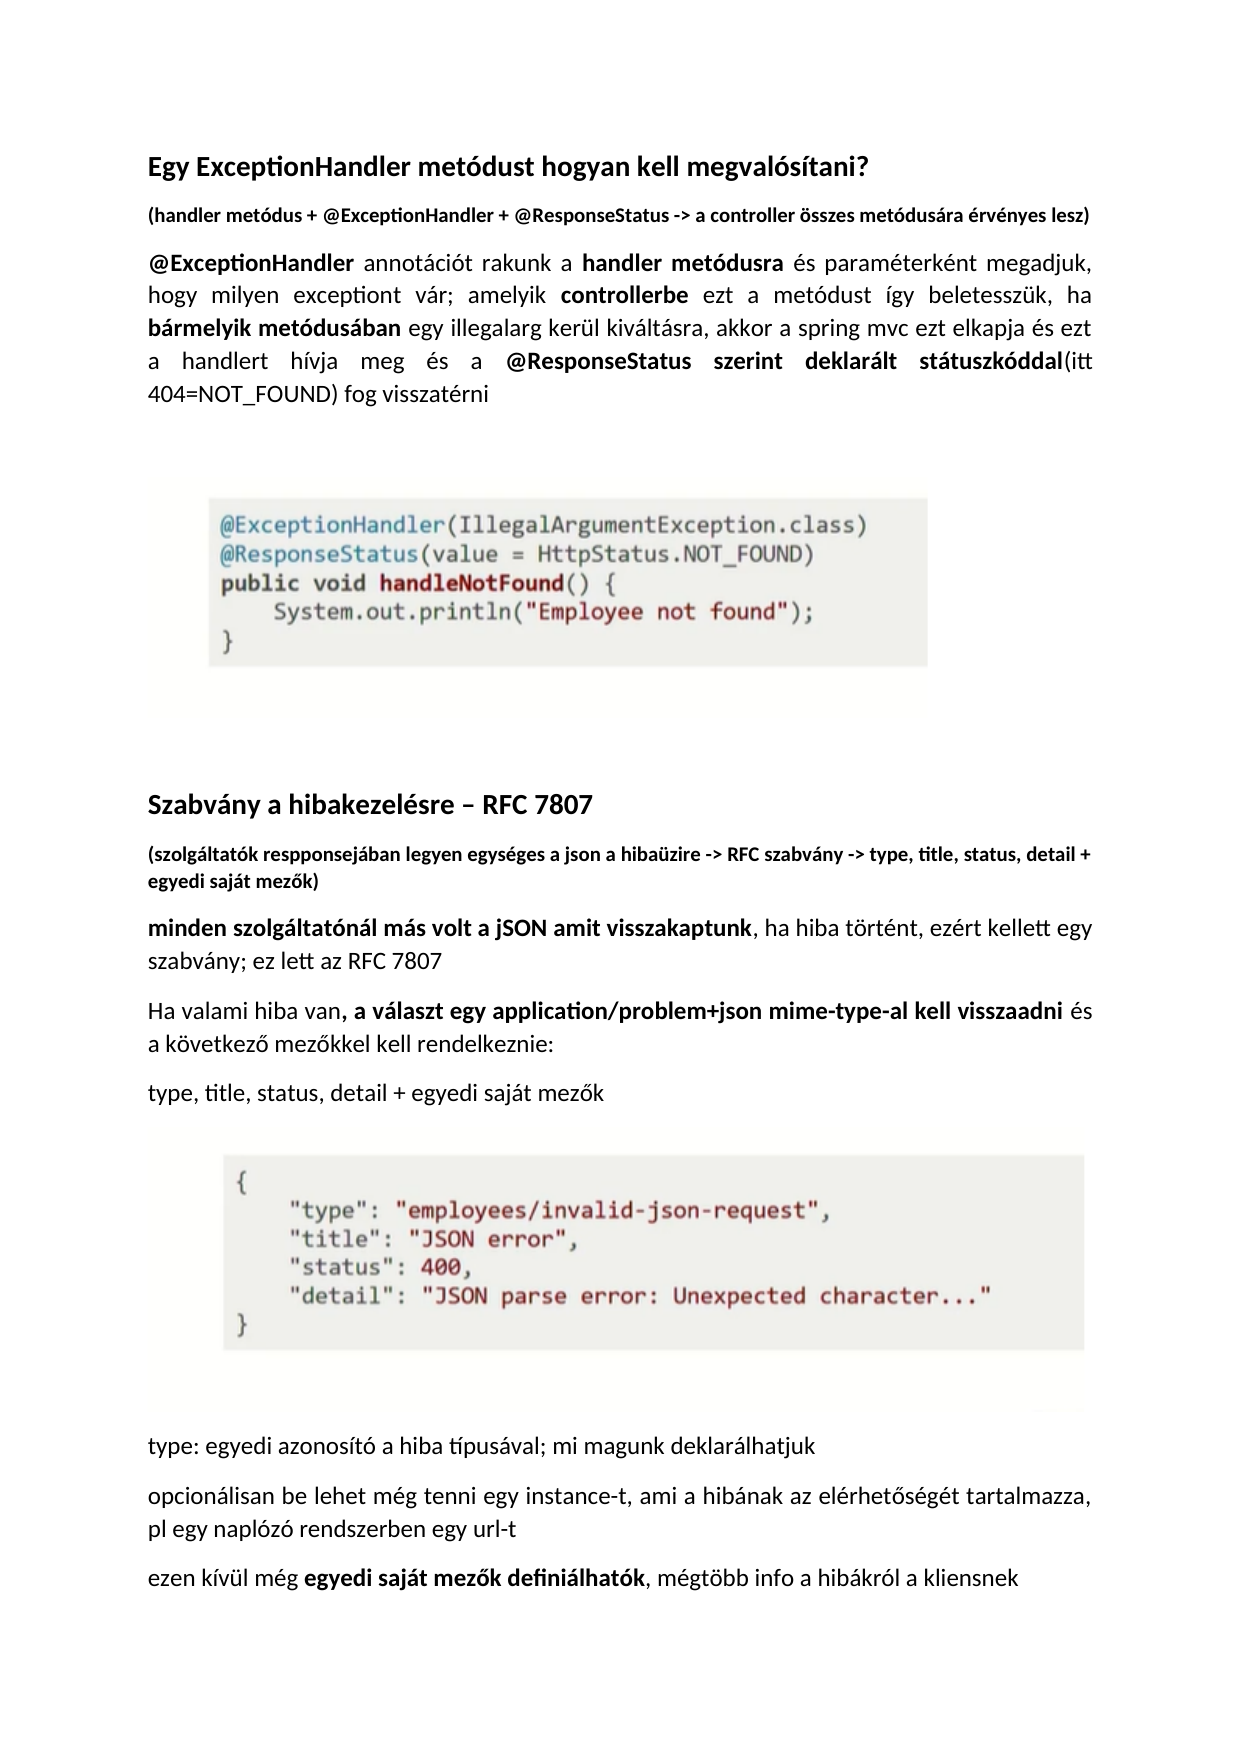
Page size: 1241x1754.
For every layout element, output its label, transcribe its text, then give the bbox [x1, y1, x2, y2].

text (handler metódus + @ExceptionHandler + @ResponseStatus -> a controller összes metódusára érvényes lesz) [148, 203, 1093, 228]
text Szabvány a hibakezelésre – RFC 7807 [148, 786, 1093, 822]
text minden szolgáltatónál más volt a jSON amit visszakaptunk, ha hiba történt, ezért kellett egy szabvány; ez lett az RFC 7807 [148, 913, 1093, 976]
text opcionálisan be lehet még tenni egy instance-t, ami a hibának az elérhetőségét tartalmazza, pl egy naplózó rendszerben egy url-t [148, 1480, 1093, 1543]
text @ExceptionHandler annotációt rakunk a handler metódusra és paraméterként megadjuk, hogy milyen exceptiont vár; amelyik controllerbe ezt a metódust így beletesszük, ha bármelyik metódusában egy illegalarg kerül kiváltásra, akkor a spring mvc ezt elkapja és ezt a handlert hívja meg és a @ResponseStatus szerint deklarált státuszkóddal(itt 404=NOT_FOUND) fog visszatérni [148, 247, 1093, 409]
text Egy ExceptionHandler metódust hogyan kell megvalósítani? [148, 148, 1093, 183]
text (szolgáltatók respponsejában legyen egységes a json a hibaüzire -> RFC szabvány -> type, title, status, detail + egyedi saját mezők) [148, 841, 1093, 894]
text ezen kívül még egyedi saját mezők definiálhatók, mégtöbb info a hibákról a kliensnek [148, 1563, 1093, 1593]
picture [147, 477, 928, 718]
picture [147, 1127, 1085, 1412]
text Ha valami hiba van, a választ egy application/problem+json mime-type-al kell visszaadni és a következő mezőkkel kell rendelkeznie: [148, 995, 1093, 1058]
text type, title, status, detail + egyedi saját mezők [148, 1078, 1093, 1108]
text type: egyedi azonosító a hiba típusával; mi magunk deklarálhatjuk [148, 1431, 1093, 1461]
